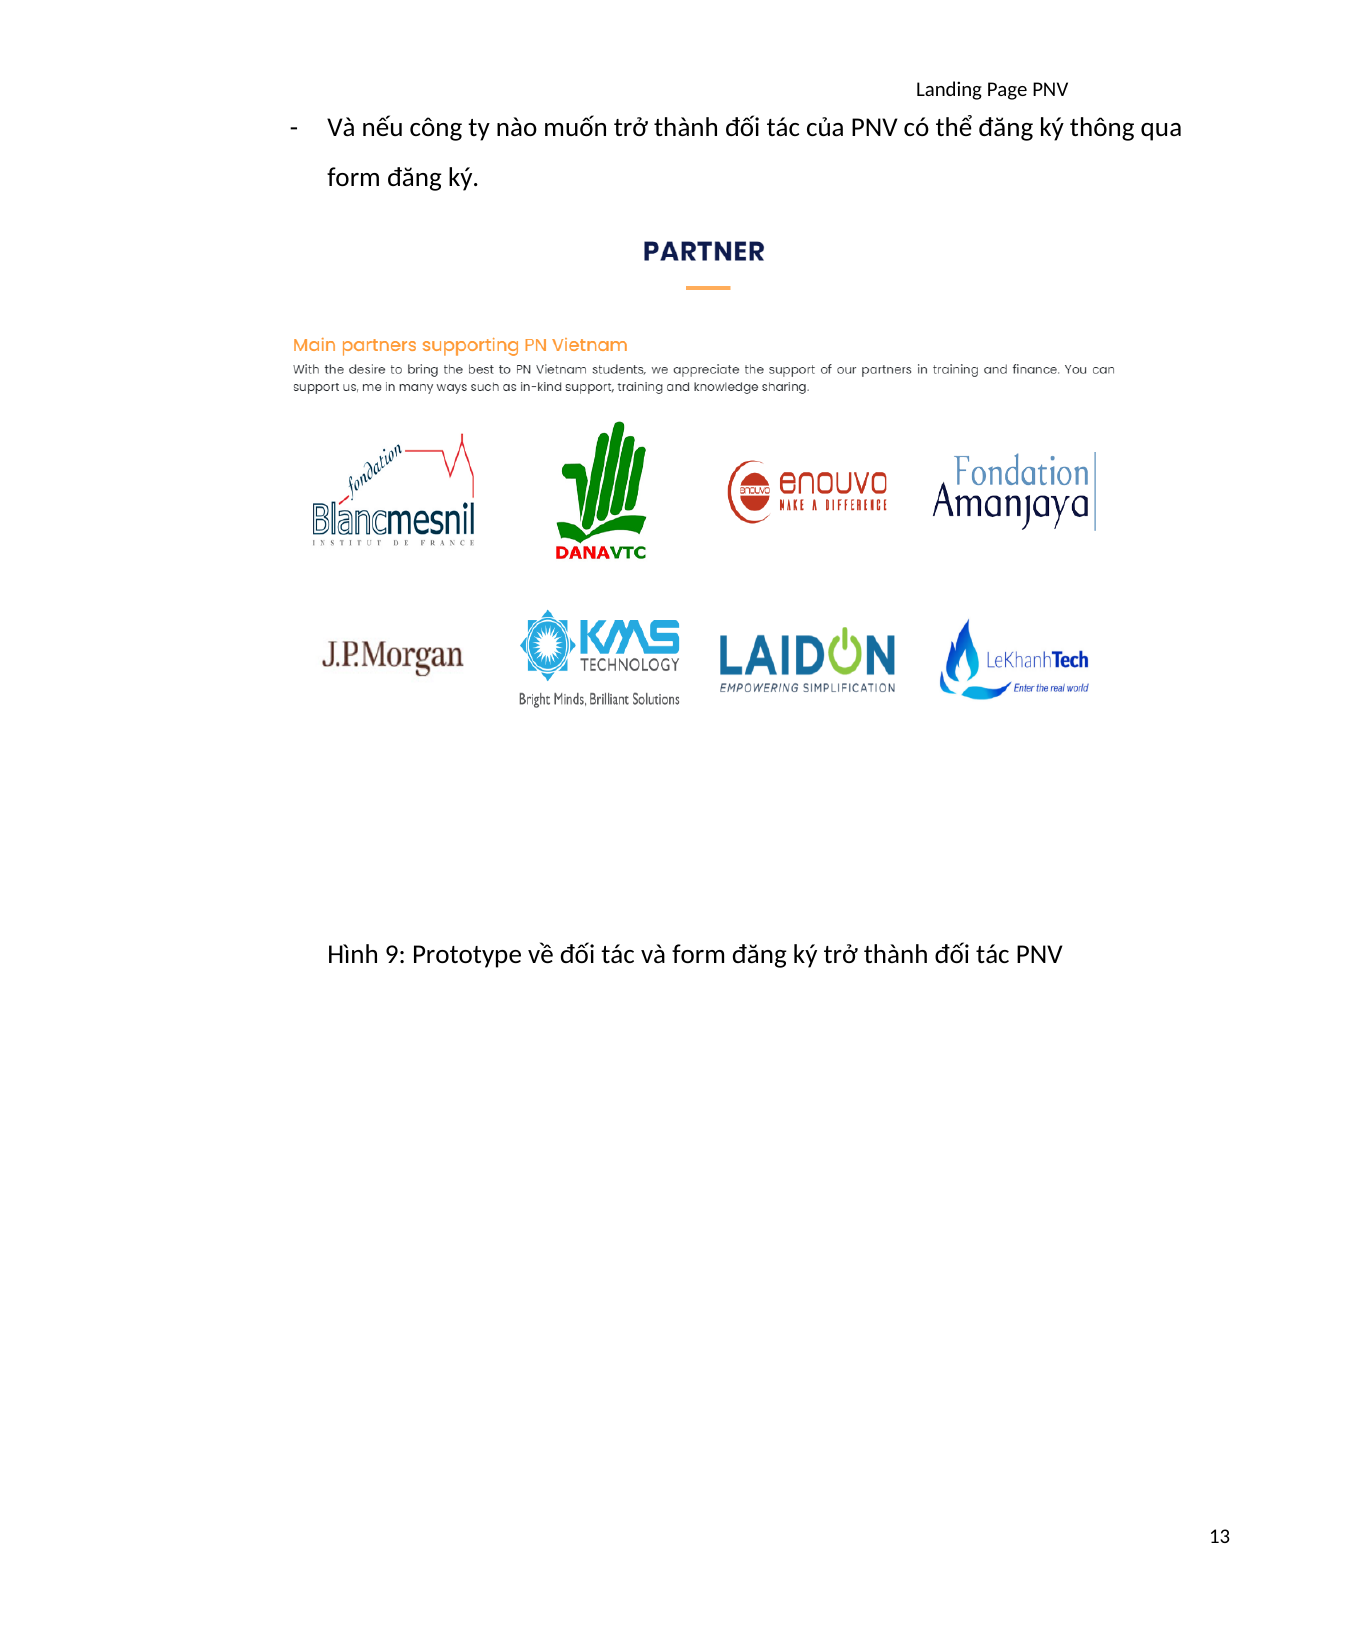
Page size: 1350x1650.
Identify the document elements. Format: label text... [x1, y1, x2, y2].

list Hình 9: Prototype về đối tác và form đăng ký trở thành đối tác PNV [327, 937, 1232, 970]
list Và nếu công ty nào muốn trở thành đối tác của PNV có thể đăng ký thông qua form đăng ký. [289, 110, 1232, 193]
picture [164, 217, 1240, 743]
